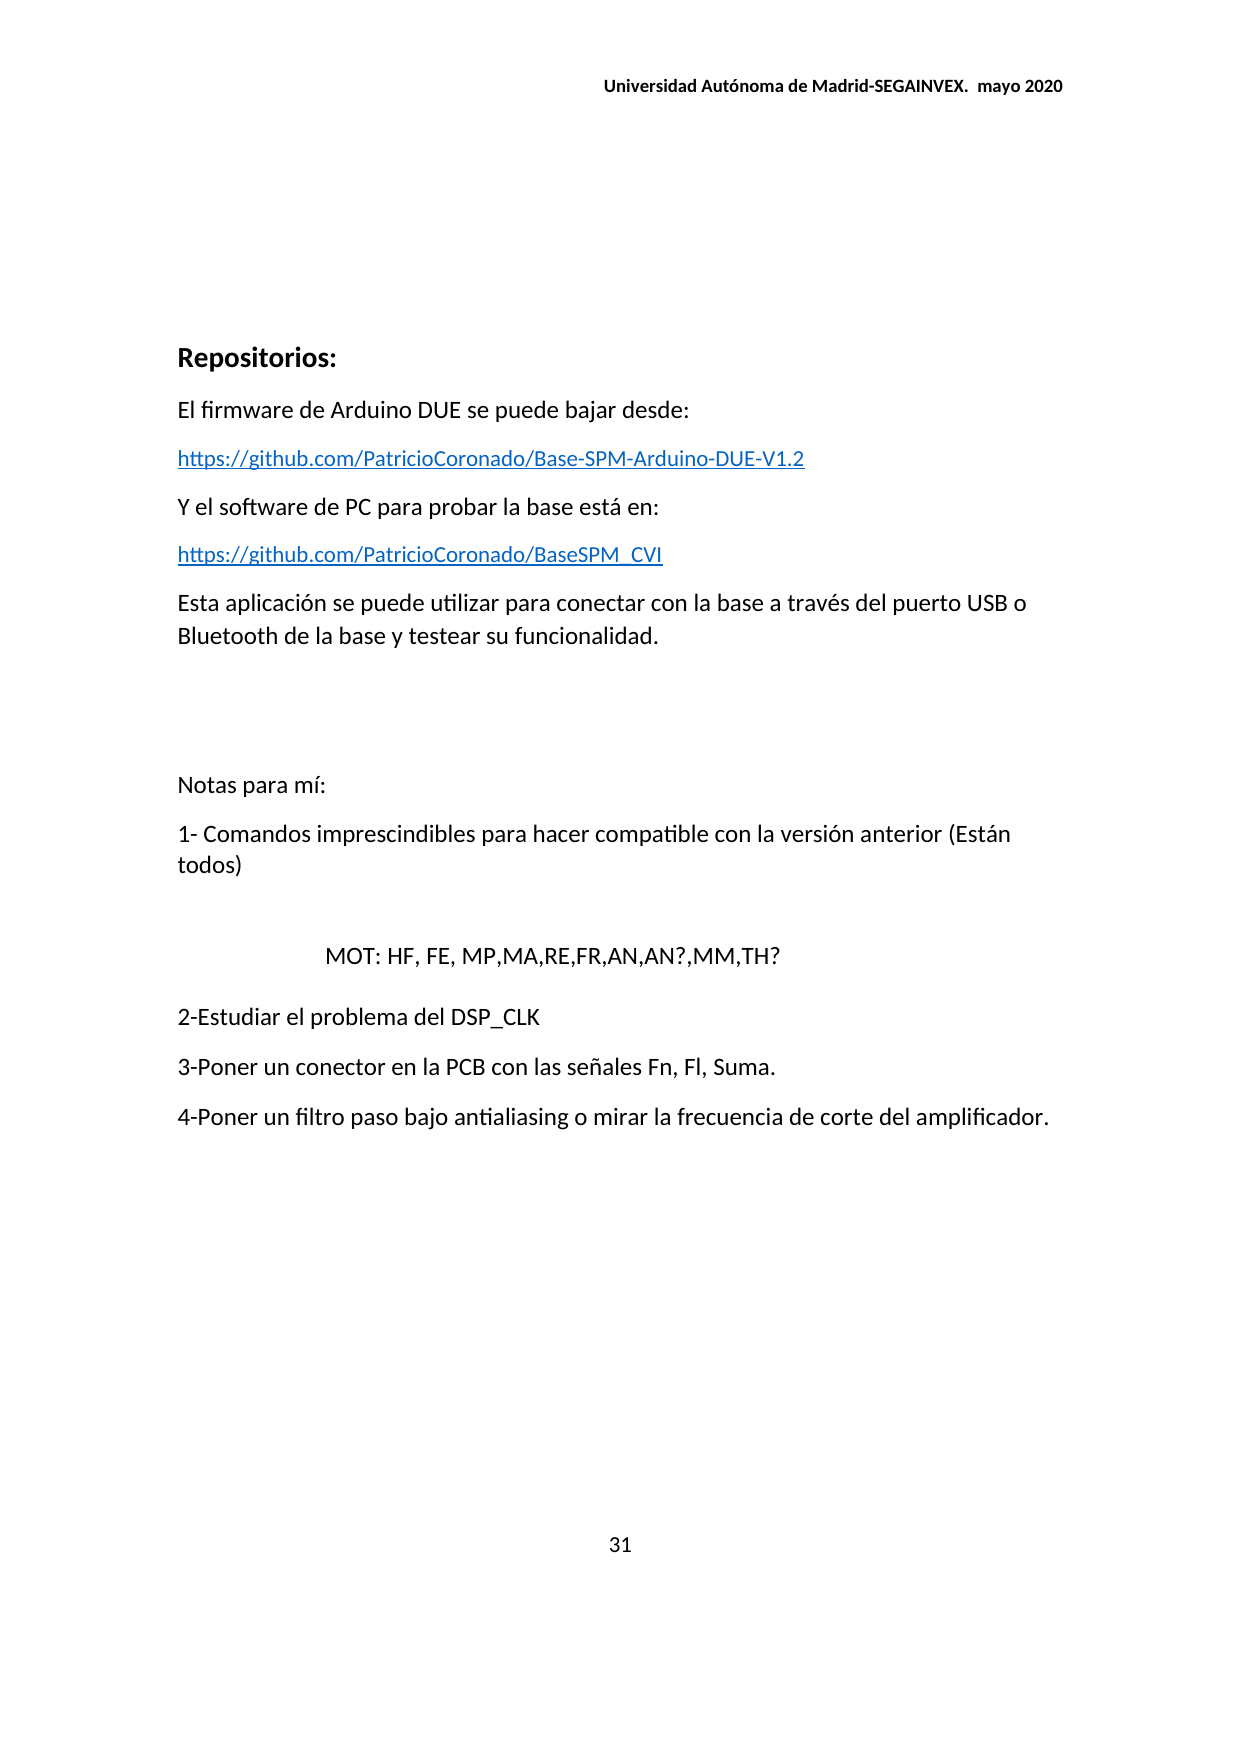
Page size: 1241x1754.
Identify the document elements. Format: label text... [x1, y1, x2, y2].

text Notas para mí: [177, 769, 1063, 799]
text 1- Comandos imprescindibles para hacer compatible con la versión anterior (Están todos) [177, 818, 1063, 879]
text Esta aplicación se puede utilizar para conectar con la base a través del puerto USB o Bluetooth de la base y testear su funcionalidad. [177, 587, 1063, 651]
text https://github.com/PatricioCoronado/Base-SPM-Arduino-DUE-V1.2 [177, 444, 1063, 472]
text Repositorios: [177, 339, 1063, 375]
text Y el software de PC para probar la base está en: [177, 491, 1063, 521]
text 2-Estudiar el problema del DSP_CLK [177, 1001, 1063, 1032]
text MOT: HF, FE, MP,MA,RE,FR,AN,AN?,MM,TH? [325, 940, 1063, 971]
text https://github.com/PatricioCoronado/BaseSPM_CVI [177, 540, 1063, 568]
text 4-Poner un filtro paso bajo antialiasing o mirar la frecuencia de corte del amplificador. [177, 1101, 1063, 1131]
text 3-Poner un conector en la PCB con las señales Fn, Fl, Suma. [177, 1051, 1063, 1082]
text El firmware de Arduino DUE se puede bajar desde: [177, 394, 1063, 425]
